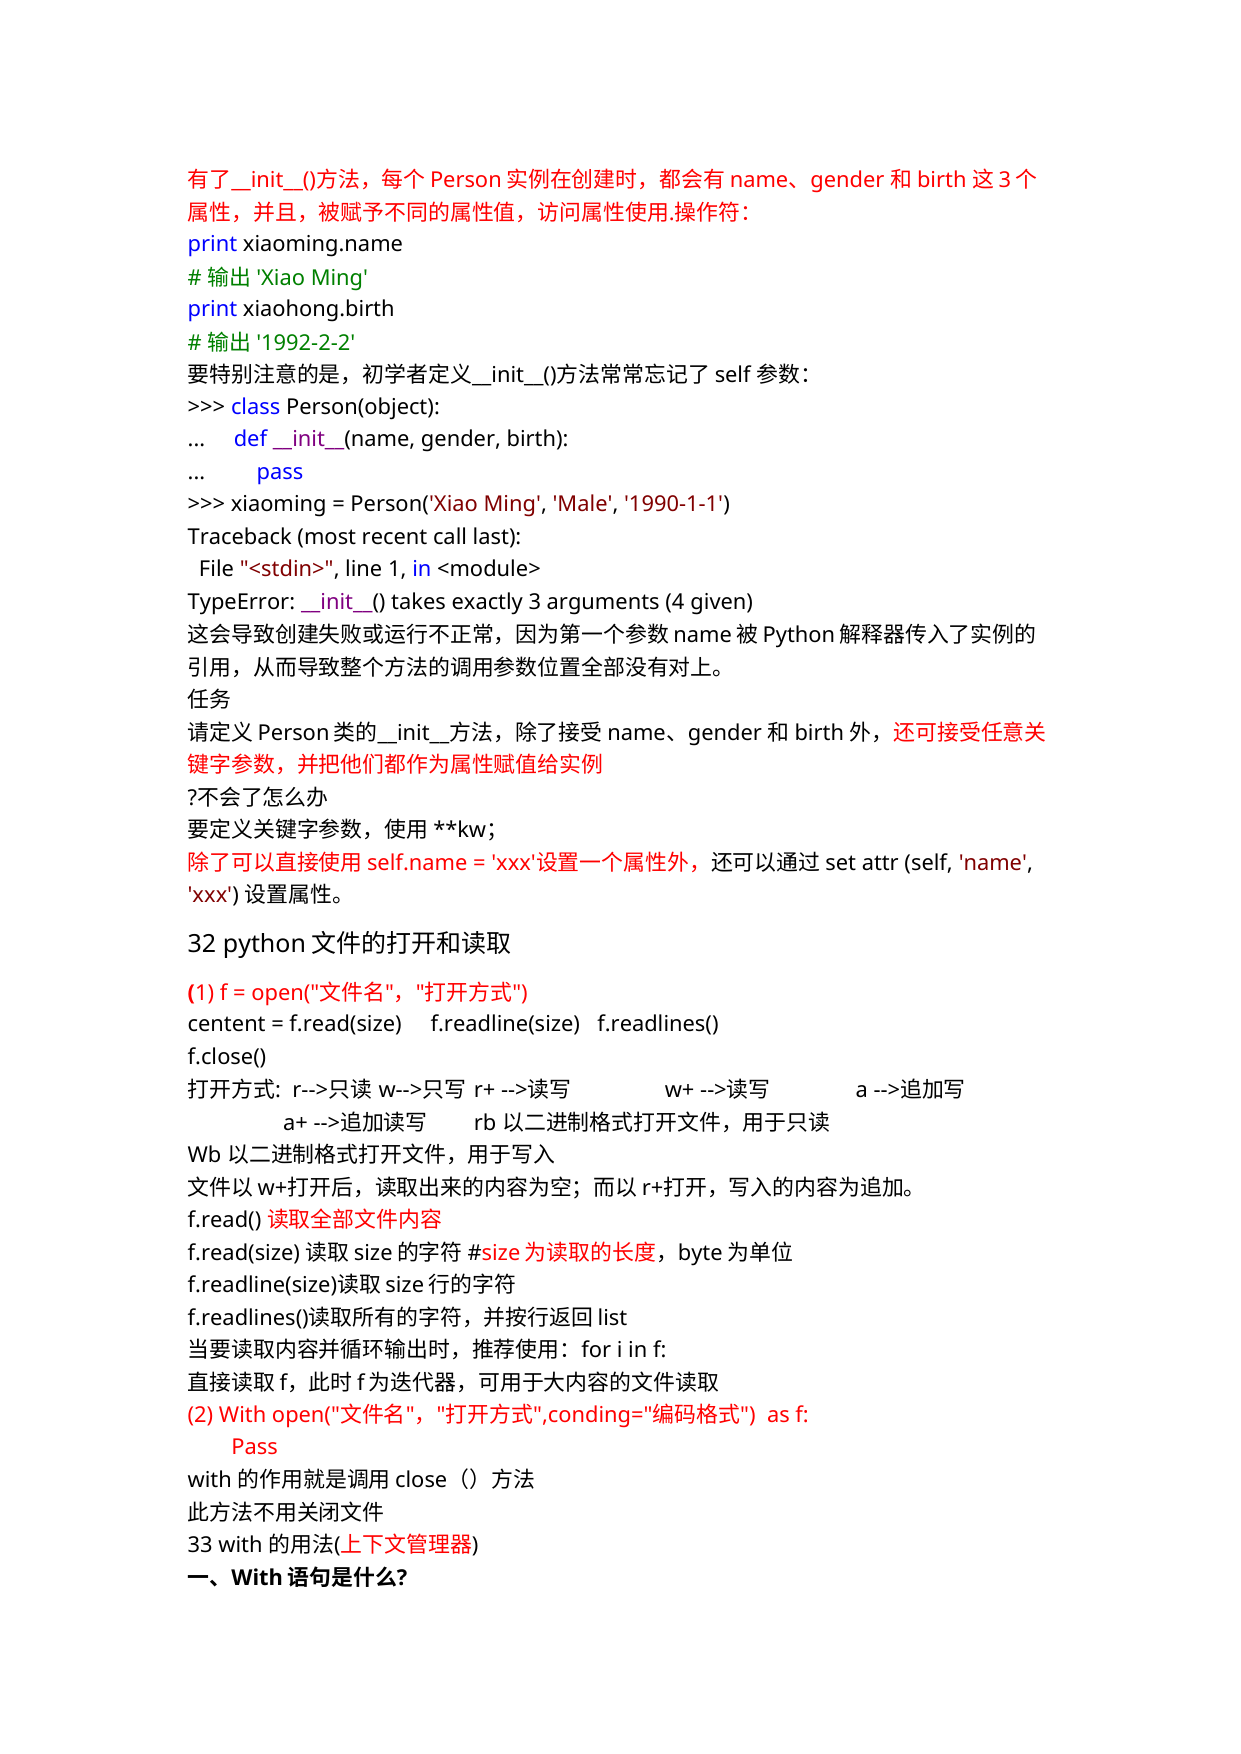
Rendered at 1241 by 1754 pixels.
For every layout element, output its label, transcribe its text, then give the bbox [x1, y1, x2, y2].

text TypeError: __init__() takes exactly 3 arguments (4 given) [187, 584, 1053, 617]
text ... pass [187, 454, 1053, 487]
text >>> xiaoming = Person('Xiao Ming', 'Male', '1990-1-1') [187, 487, 1053, 519]
text f.readlines()读取所有的字符，并按行返回list [187, 1299, 1053, 1332]
text 这会导致创建失败或运行不正常，因为第一个参数name被Python解释器传入了实例的引用，从而导致整个方法的调用参数位置全部没有对上。 [187, 617, 1053, 682]
text # 输出 '1992-2-2' [187, 324, 1053, 357]
text 除了可以直接使用self.name = 'xxx'设置一个属性外，还可以通过 set attr (self, 'name', 'xxx') 设置属性。 [187, 844, 1053, 909]
text # 输出 'Xiao Ming' [187, 259, 1053, 292]
text with 的作用就是调用close（）方法 [187, 1462, 1053, 1494]
text 请定义Person类的__init__方法，除了接受 name、gender 和 birth 外，还可接受任意关键字参数，并把他们都作为属性赋值给实例 [187, 714, 1053, 779]
text centent = f.read(size) f.readline(size) f.readlines() [187, 1007, 1053, 1039]
text >>> class Person(object): [187, 389, 1053, 422]
text 32 python文件的打开和读取 [187, 909, 1053, 974]
text Wb 以二进制格式打开文件，用于写入 [187, 1137, 1053, 1169]
text print xiaoming.name [187, 227, 1053, 259]
text 直接读取f，此时f为迭代器，可用于大内容的文件读取 [187, 1364, 1053, 1397]
text 要定义关键字参数，使用 **kw； [187, 812, 1053, 844]
text 要特别注意的是，初学者定义__init__()方法常常忘记了 self 参数： [187, 357, 1053, 389]
text Traceback (most recent call last): [187, 519, 1053, 552]
text 有了__init__()方法，每个Person实例在创建时，都会有 name、gender 和 birth 这3个属性，并且，被赋予不同的属性值，访问属性使用.操作符： [187, 162, 1053, 227]
text f.close() [187, 1039, 1053, 1072]
text File "<stdin>", line 1, in <module> [187, 552, 1053, 584]
text 33 with 的用法(上下文管理器) [187, 1527, 1053, 1559]
text Pass [187, 1429, 1053, 1462]
text ... def __init__(name, gender, birth): [187, 422, 1053, 454]
text 此方法不用关闭文件 [187, 1494, 1053, 1527]
text (1) f = open("文件名"，"打开方式") [187, 974, 1053, 1007]
text 任务 [187, 682, 1053, 714]
text 打开方式: r-->只读 w-->只写 r+ -->读写 w+ -->读写 a -->追加写 a+ -->追加读写 rb 以二进制格式打开文件，用于只读 [187, 1072, 1053, 1137]
text ?不会了怎么办 [187, 779, 1053, 812]
text 一、With语句是什么? [187, 1559, 1053, 1592]
text (2) With open("文件名"，"打开方式",conding="编码格式") as f: [187, 1397, 1053, 1429]
text f.read(size) 读取size的字符 #size为读取的长度，byte为单位 [187, 1234, 1053, 1267]
text f.readline(size)读取size行的字符 [187, 1267, 1053, 1299]
text print xiaohong.birth [187, 292, 1053, 324]
text 当要读取内容并循环输出时，推荐使用：for i in f: [187, 1332, 1053, 1364]
text f.read() 读取全部文件内容 [187, 1202, 1053, 1234]
text 文件以w+打开后，读取出来的内容为空；而以r+打开，写入的内容为追加。 [187, 1169, 1053, 1202]
